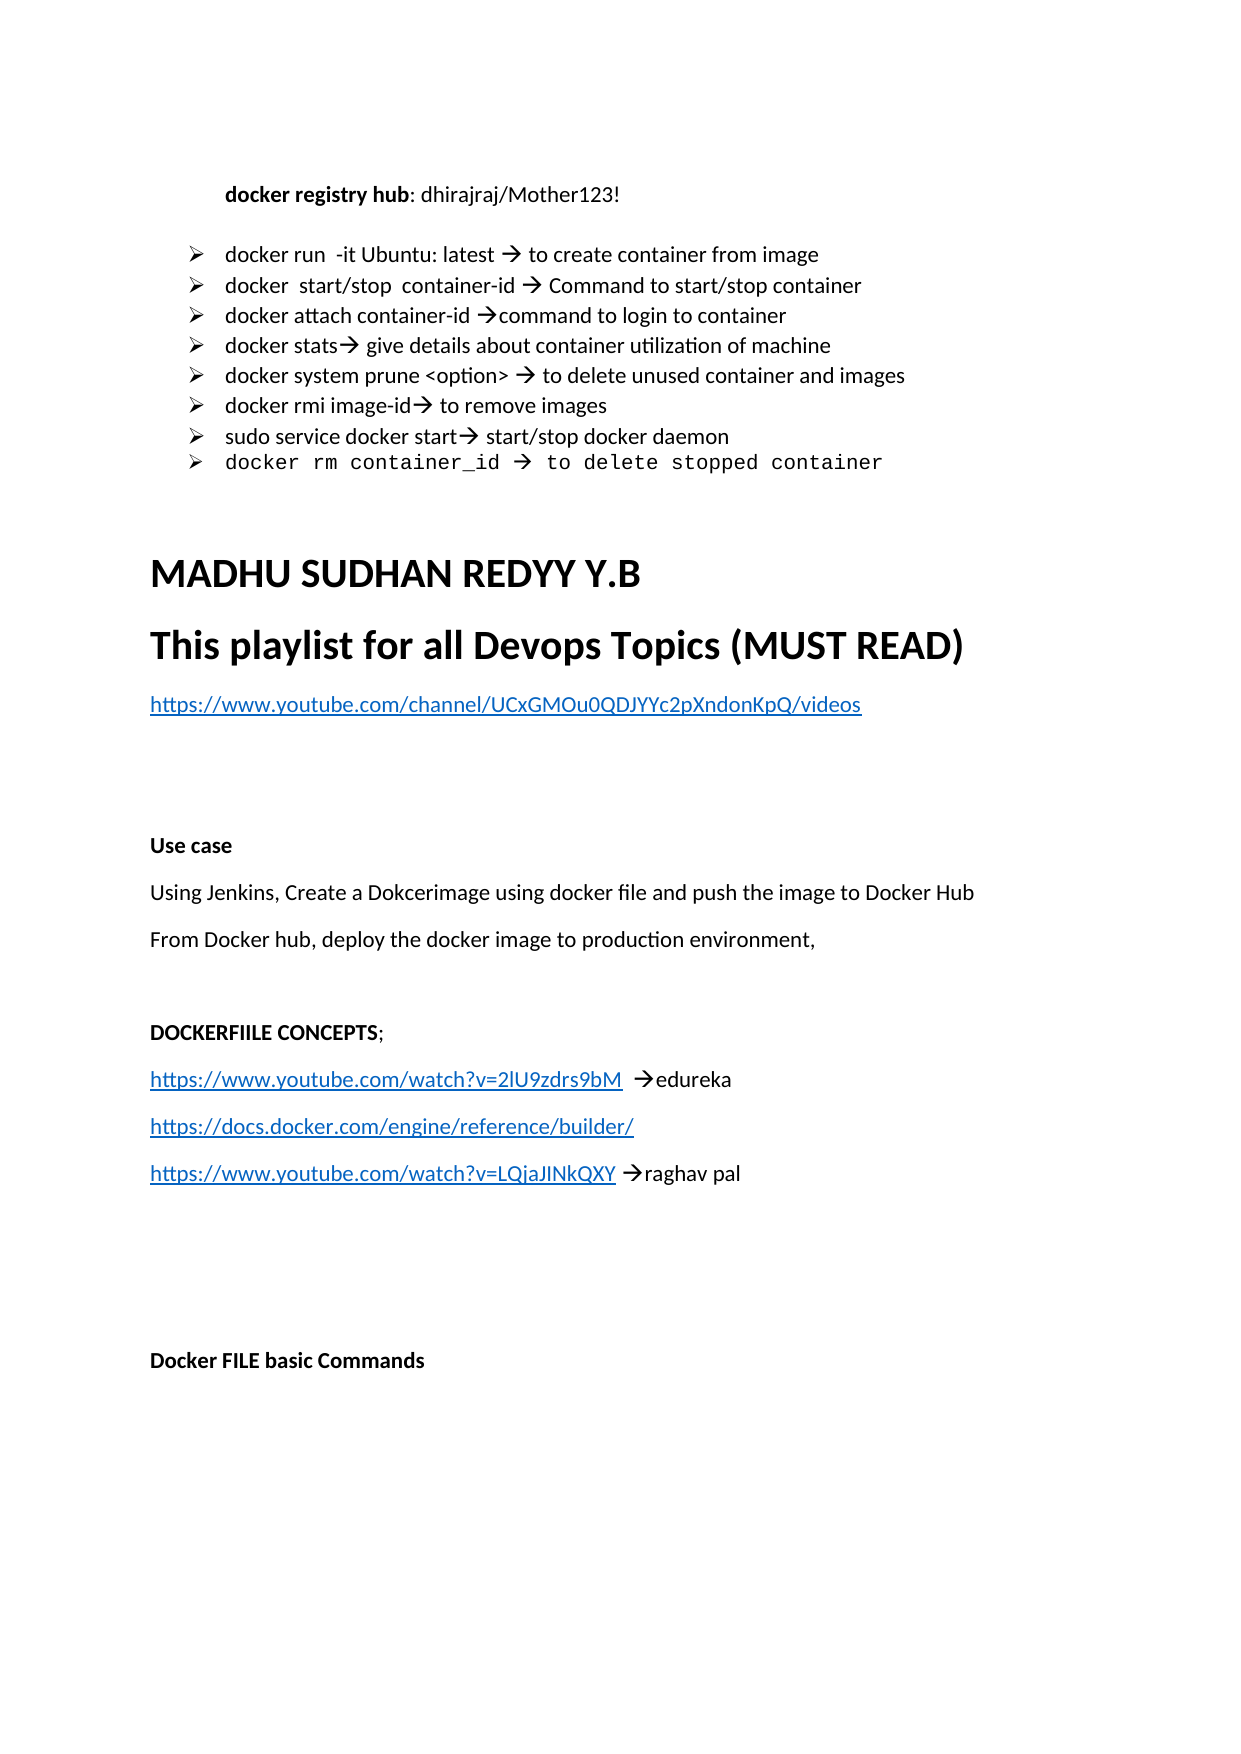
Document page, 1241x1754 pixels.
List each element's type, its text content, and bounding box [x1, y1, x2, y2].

text Using Jenkins, Create a Dokcerimage using docker file and push the image to Docker Hub [150, 878, 1090, 906]
text Use case [150, 831, 1090, 859]
text https://www.youtube.com/watch?v=2lU9zdrs9bM edureka [150, 1065, 1090, 1093]
list docker rmi image-id to remove images [187, 392, 1090, 420]
text Docker FILE basic Commands [150, 1347, 1090, 1375]
text https://www.youtube.com/watch?v=LQjaJINkQXY raghav pal [150, 1159, 1090, 1187]
list docker rm container_id to delete stopped container [187, 452, 1090, 476]
text From Docker hub, deploy the docker image to production environment, [150, 925, 1090, 953]
text DOCKERFIILE CONCEPTS; [150, 1018, 1090, 1047]
text https://www.youtube.com/channel/UCxGMOu0QDJYYc2pXndonKpQ/videos [150, 690, 1090, 718]
list docker run -it Ubuntu: latest to create container from image [187, 241, 1090, 269]
list docker system prune <option> to delete unused container and images [187, 361, 1090, 389]
list sudo service docker start start/stop docker daemon [187, 422, 1090, 450]
list docker attach container-id command to login to container [187, 301, 1090, 329]
text This playlist for all Devops Topics (MUST READ) [150, 619, 1090, 670]
text MADHU SUDHAN REDYY Y.B [150, 547, 1090, 598]
list docker registry hub: dhirajraj/Mother123! [225, 180, 1090, 208]
text https://docs.docker.com/engine/reference/builder/ [150, 1112, 1090, 1140]
list docker stats give details about container utilization of machine [187, 331, 1090, 359]
list docker start/stop container-id Command to start/stop container [187, 271, 1090, 299]
